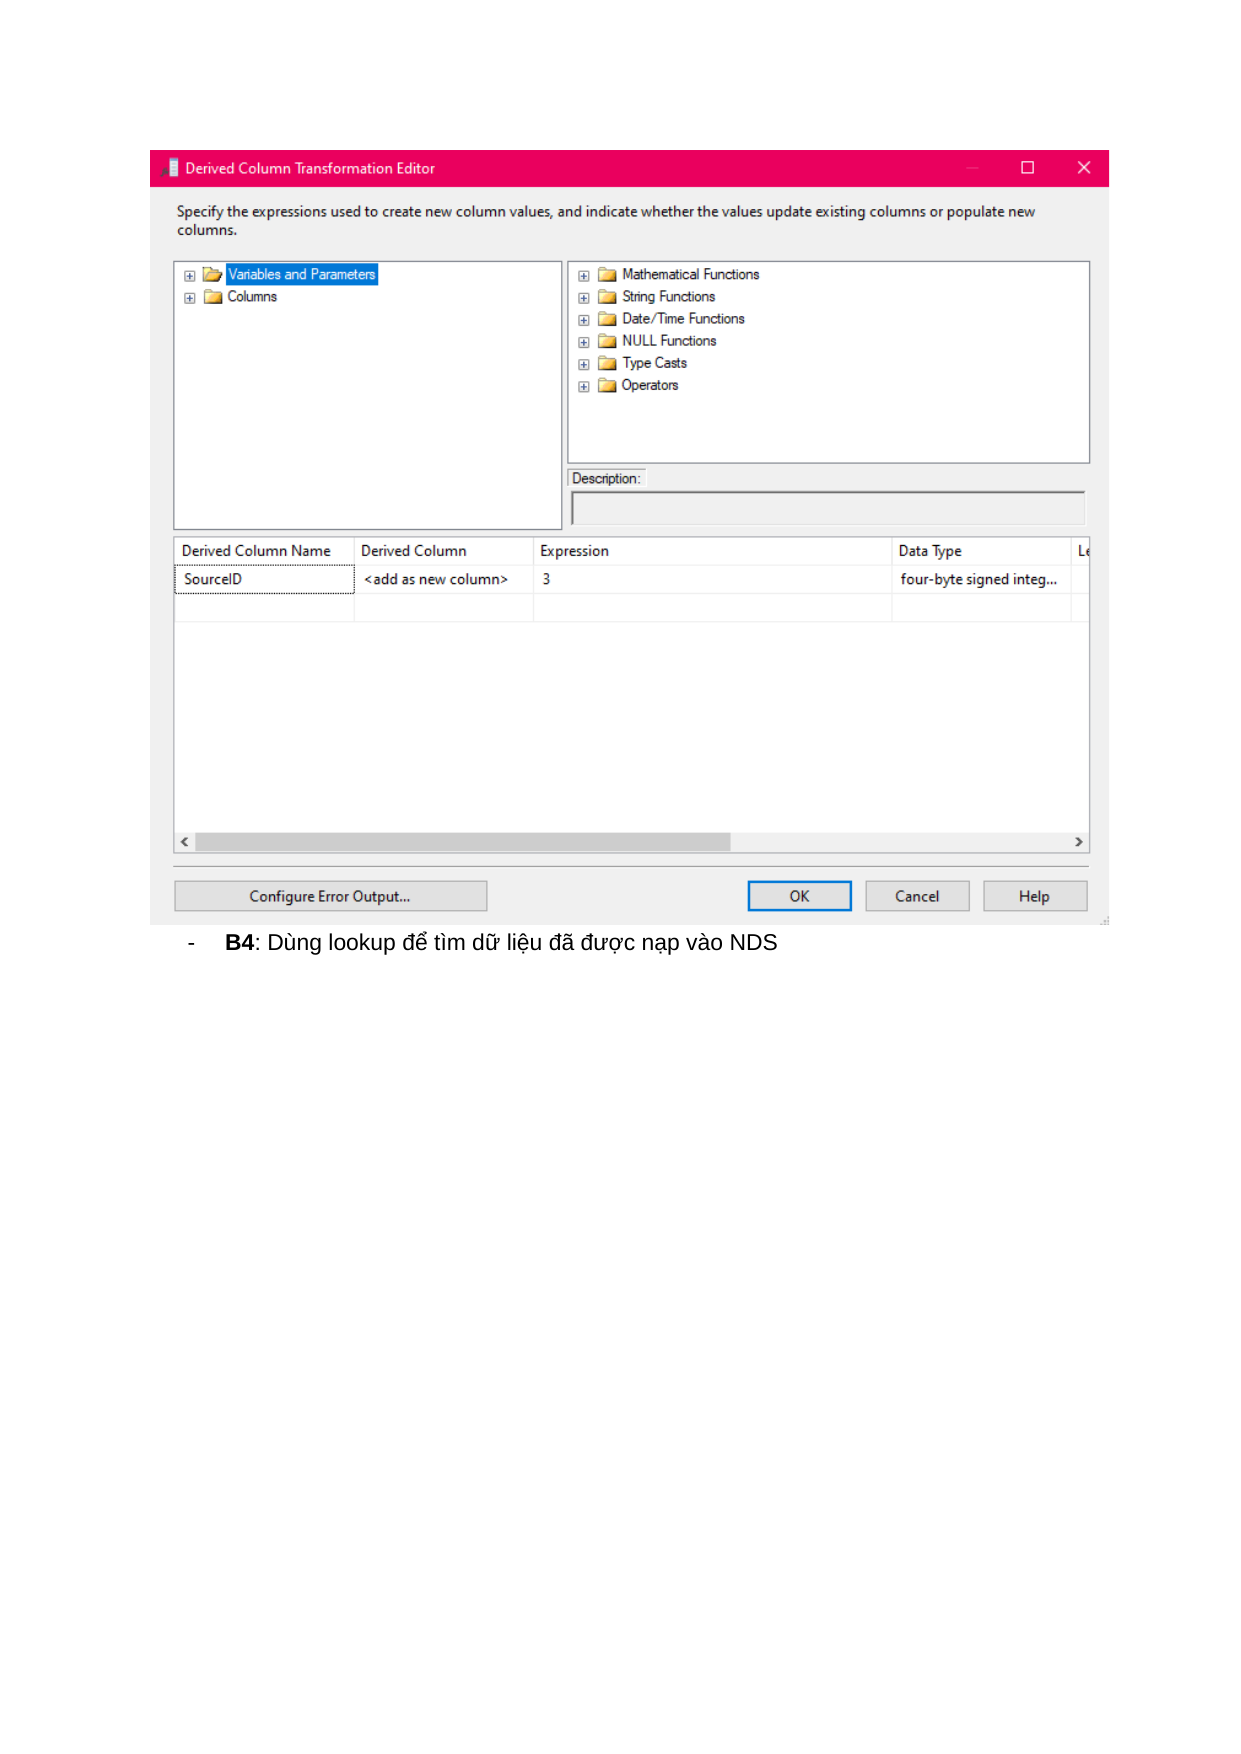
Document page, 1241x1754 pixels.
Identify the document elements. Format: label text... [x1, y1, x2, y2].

list B4: Dùng lookup để tìm dữ liệu đã được nạp vào NDS [187, 929, 1109, 955]
picture [150, 150, 1110, 925]
